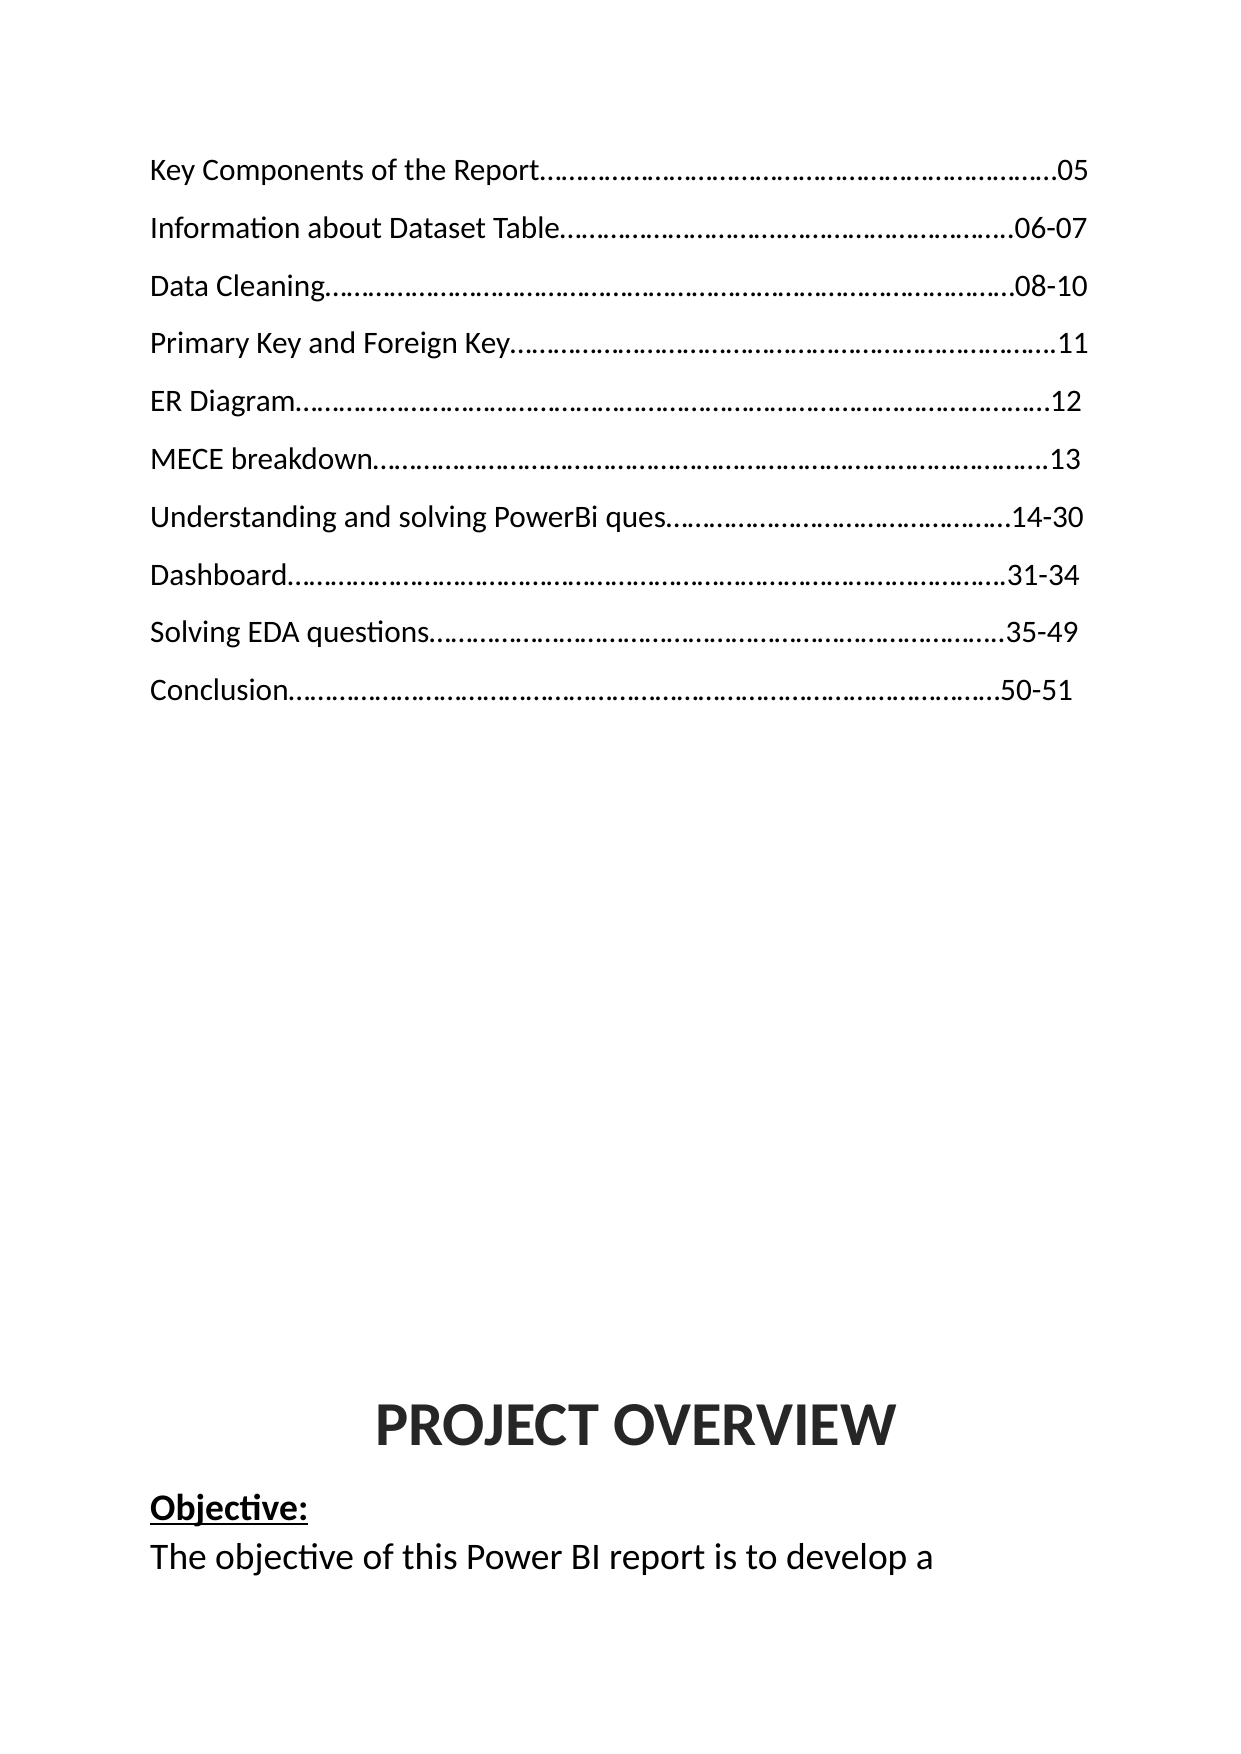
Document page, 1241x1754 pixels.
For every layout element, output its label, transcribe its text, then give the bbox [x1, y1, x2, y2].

text Primary Key and Foreign Key………………………………………………………………….11 [150, 323, 1090, 362]
text Solving EDA questions……………………………………………………………………..35-49 [150, 612, 1090, 651]
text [150, 1483, 1090, 1579]
text Data Cleaning……………………………………………………………………………………08-10 [150, 266, 1090, 304]
text PROJECT OVERVIEW [300, 1384, 1090, 1461]
text Dashboard……………………………………………………………………………………….31-34 [150, 555, 1090, 593]
text Information about Dataset Table………………………….…………………………..06-07 [150, 208, 1090, 246]
text Key Components of the Report………………………………………………………………05 [150, 150, 1090, 188]
text Understanding and solving PowerBi ques…………………………………………14-30 [150, 497, 1090, 535]
text MECE breakdown………………………………………………………………………………….13 [150, 439, 1090, 477]
text ER Diagram……………………………………………………………………………………………12 [150, 381, 1090, 419]
text Conclusion………………………………………………………………………………………50-51 [150, 670, 1090, 708]
